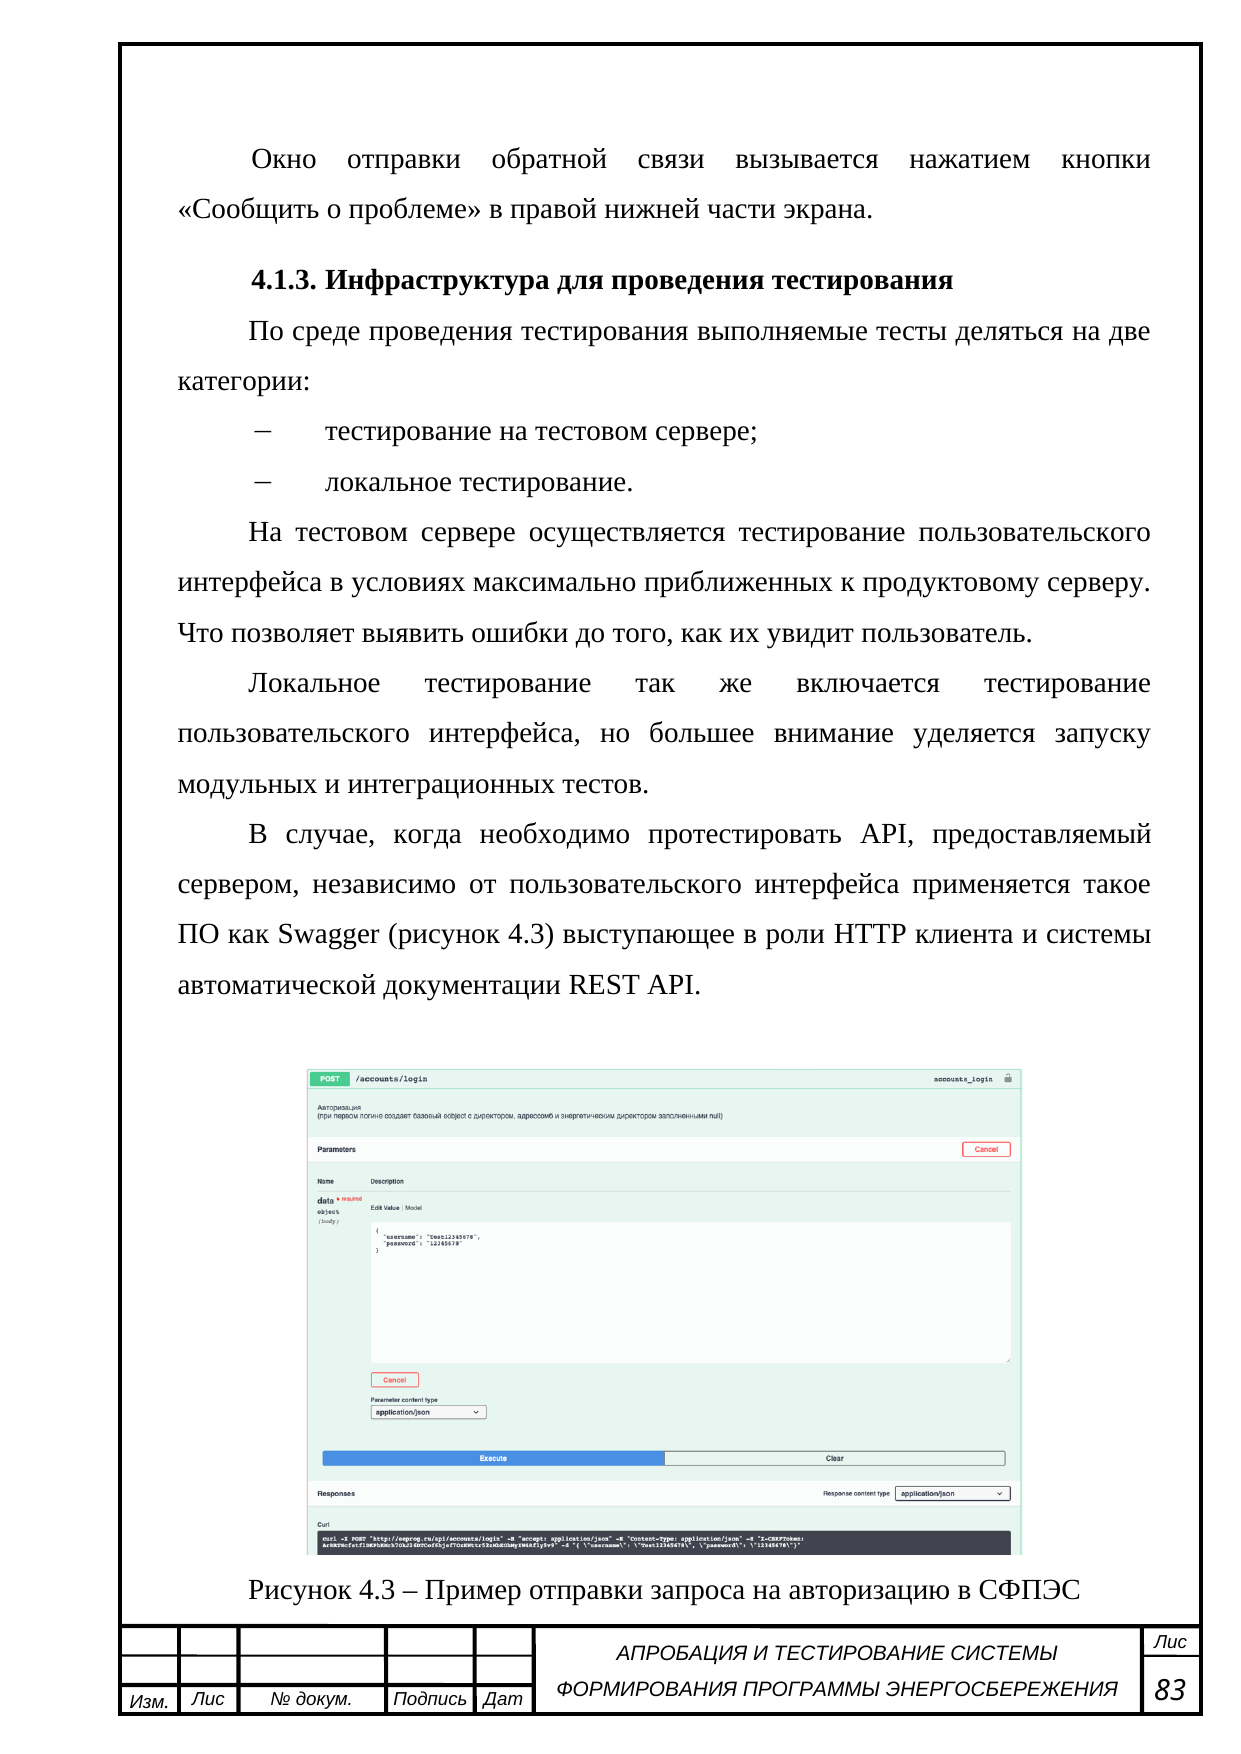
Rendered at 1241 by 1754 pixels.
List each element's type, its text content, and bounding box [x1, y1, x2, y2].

text На тестовом сервере осуществляется тестирование пользовательского интерфейса в условиях максимально приближенных к продуктовому серверу. Что позволяет выявить ошибки до того, как их увидит пользователь. [177, 514, 1152, 648]
text Локальное тестирование так же включается тестирование пользовательского интерфейса, но большее внимание уделяется запуску модульных и интеграционных тестов. [177, 665, 1152, 799]
text Окно отправки обратной связи вызывается нажатием кнопки «Сообщить о проблеме» в правой нижней части экрана. [177, 141, 1152, 225]
text По среде проведения тестирования выполняемые тесты деляться на две категории: [177, 313, 1152, 397]
text В случае, когда необходимо протестировать API, предоставляемый сервером, независимо от пользовательского интерфейса применяется такое ПО как Swagger (рисунок 4.3) выступающее в роли HTTP клиента и системы автоматической документации REST API. [177, 816, 1152, 1001]
list тестирование на тестовом сервере; [177, 413, 1152, 447]
subtitle Инфраструктура для проведения тестирования [177, 262, 1152, 296]
text Рисунок 4.3 – Пример отправки запроса на авторизацию в СФПЭС [177, 1572, 1152, 1605]
list локальное тестирование. [177, 464, 1152, 497]
picture [305, 1067, 1024, 1555]
